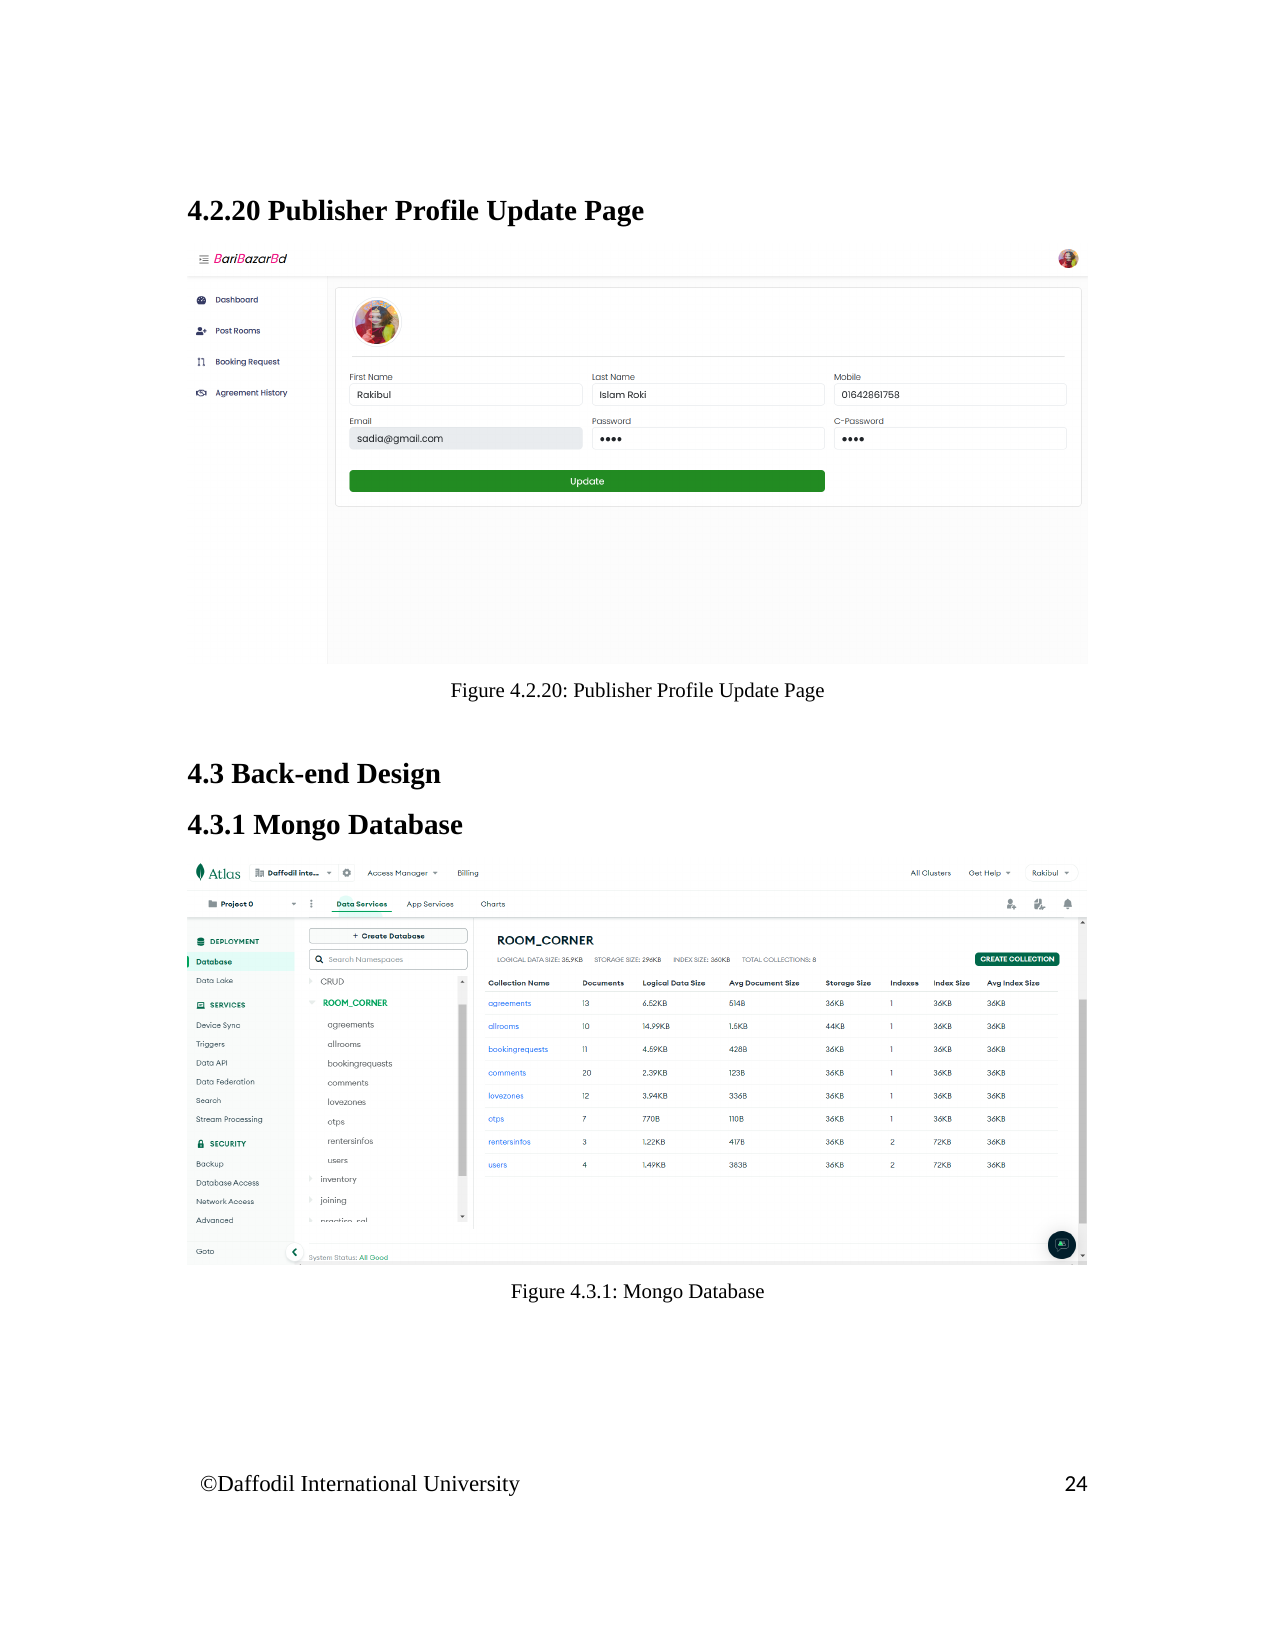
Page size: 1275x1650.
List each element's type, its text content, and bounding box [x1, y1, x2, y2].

text 4.3.1 Mongo Database [187, 807, 1087, 841]
picture [187, 857, 1087, 1265]
text Figure 4.3.1: Mongo Database [187, 1279, 1087, 1303]
text Figure 4.2.20: Publisher Profile Update Page [187, 677, 1087, 702]
text 4.3 Back-end Design [187, 757, 1087, 790]
picture [187, 243, 1088, 664]
text 4.2.20 Publisher Profile Update Page [187, 193, 1087, 227]
